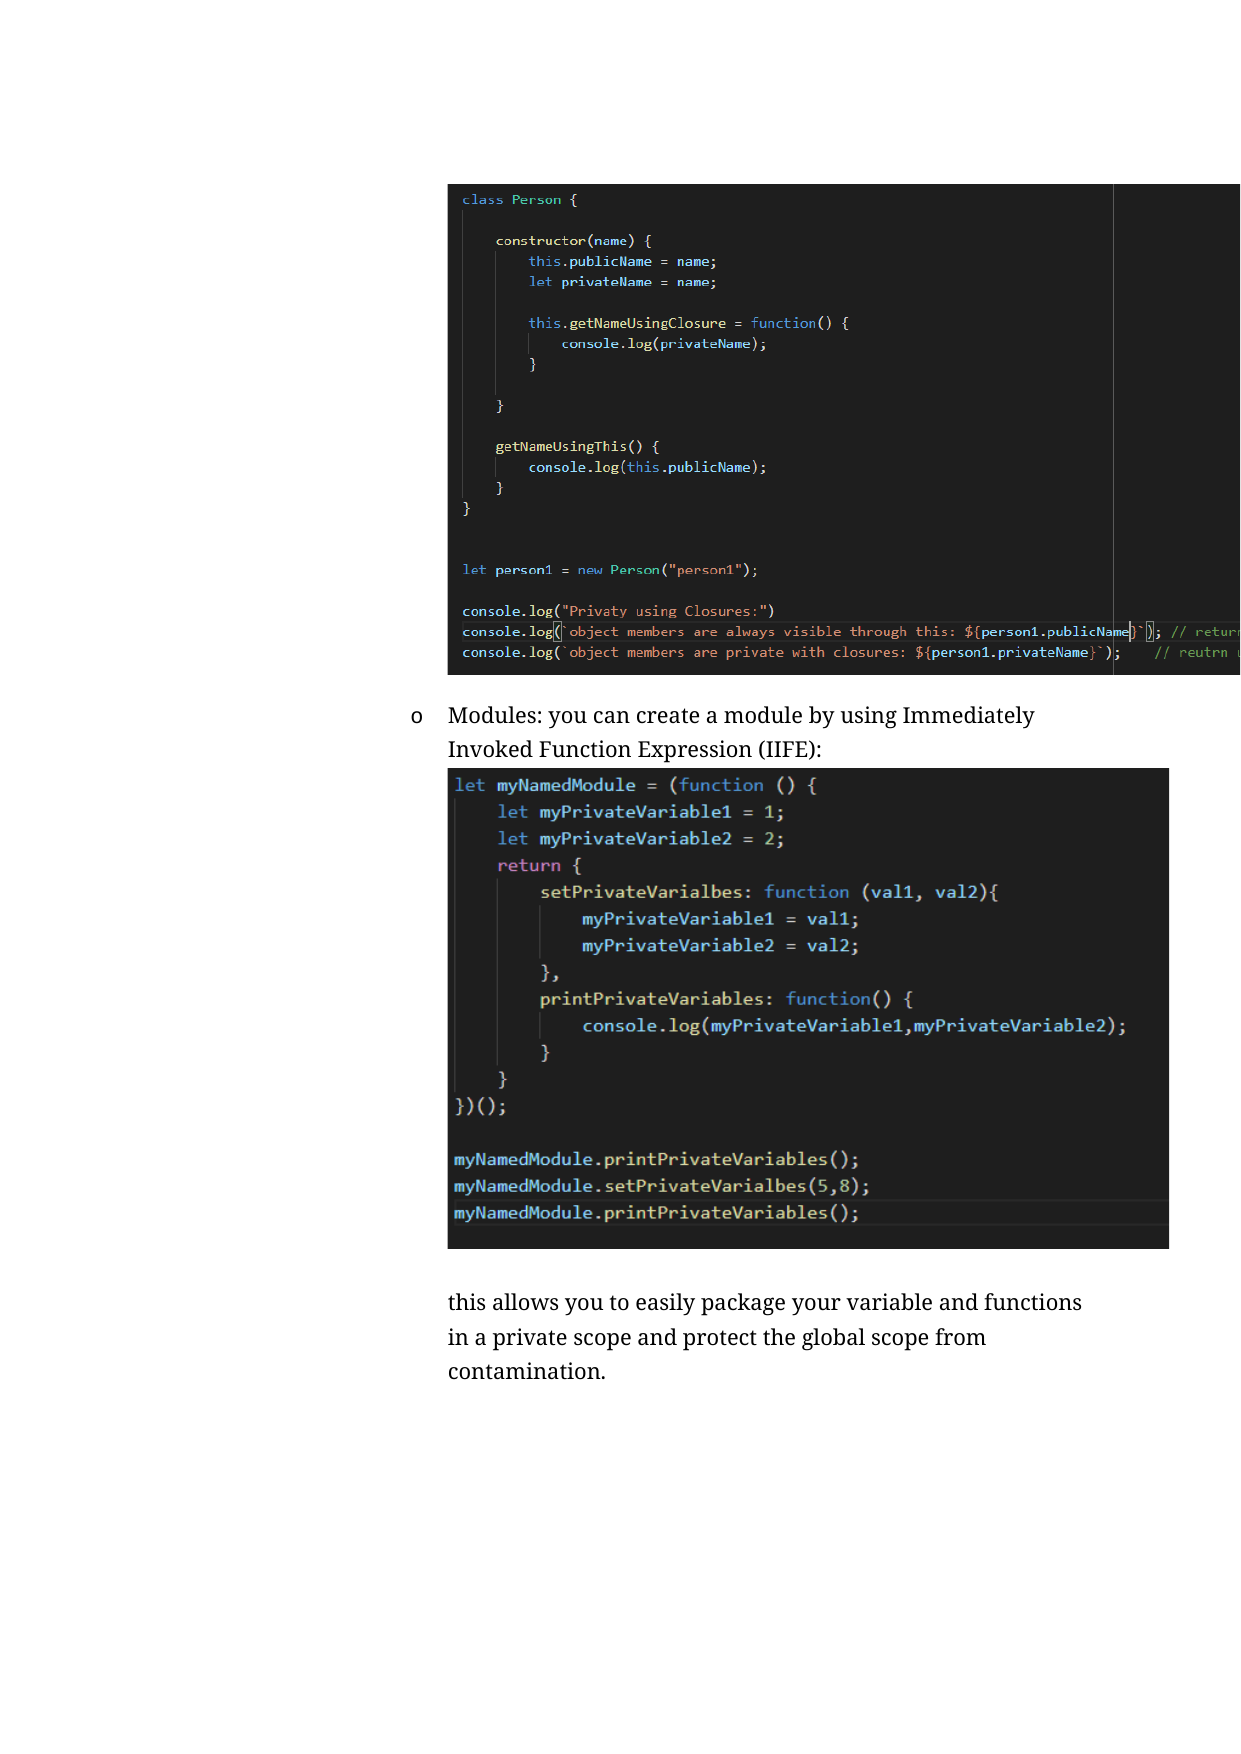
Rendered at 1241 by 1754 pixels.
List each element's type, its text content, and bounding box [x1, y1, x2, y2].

picture [447, 184, 1241, 675]
picture [447, 768, 1170, 1249]
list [410, 150, 1090, 675]
